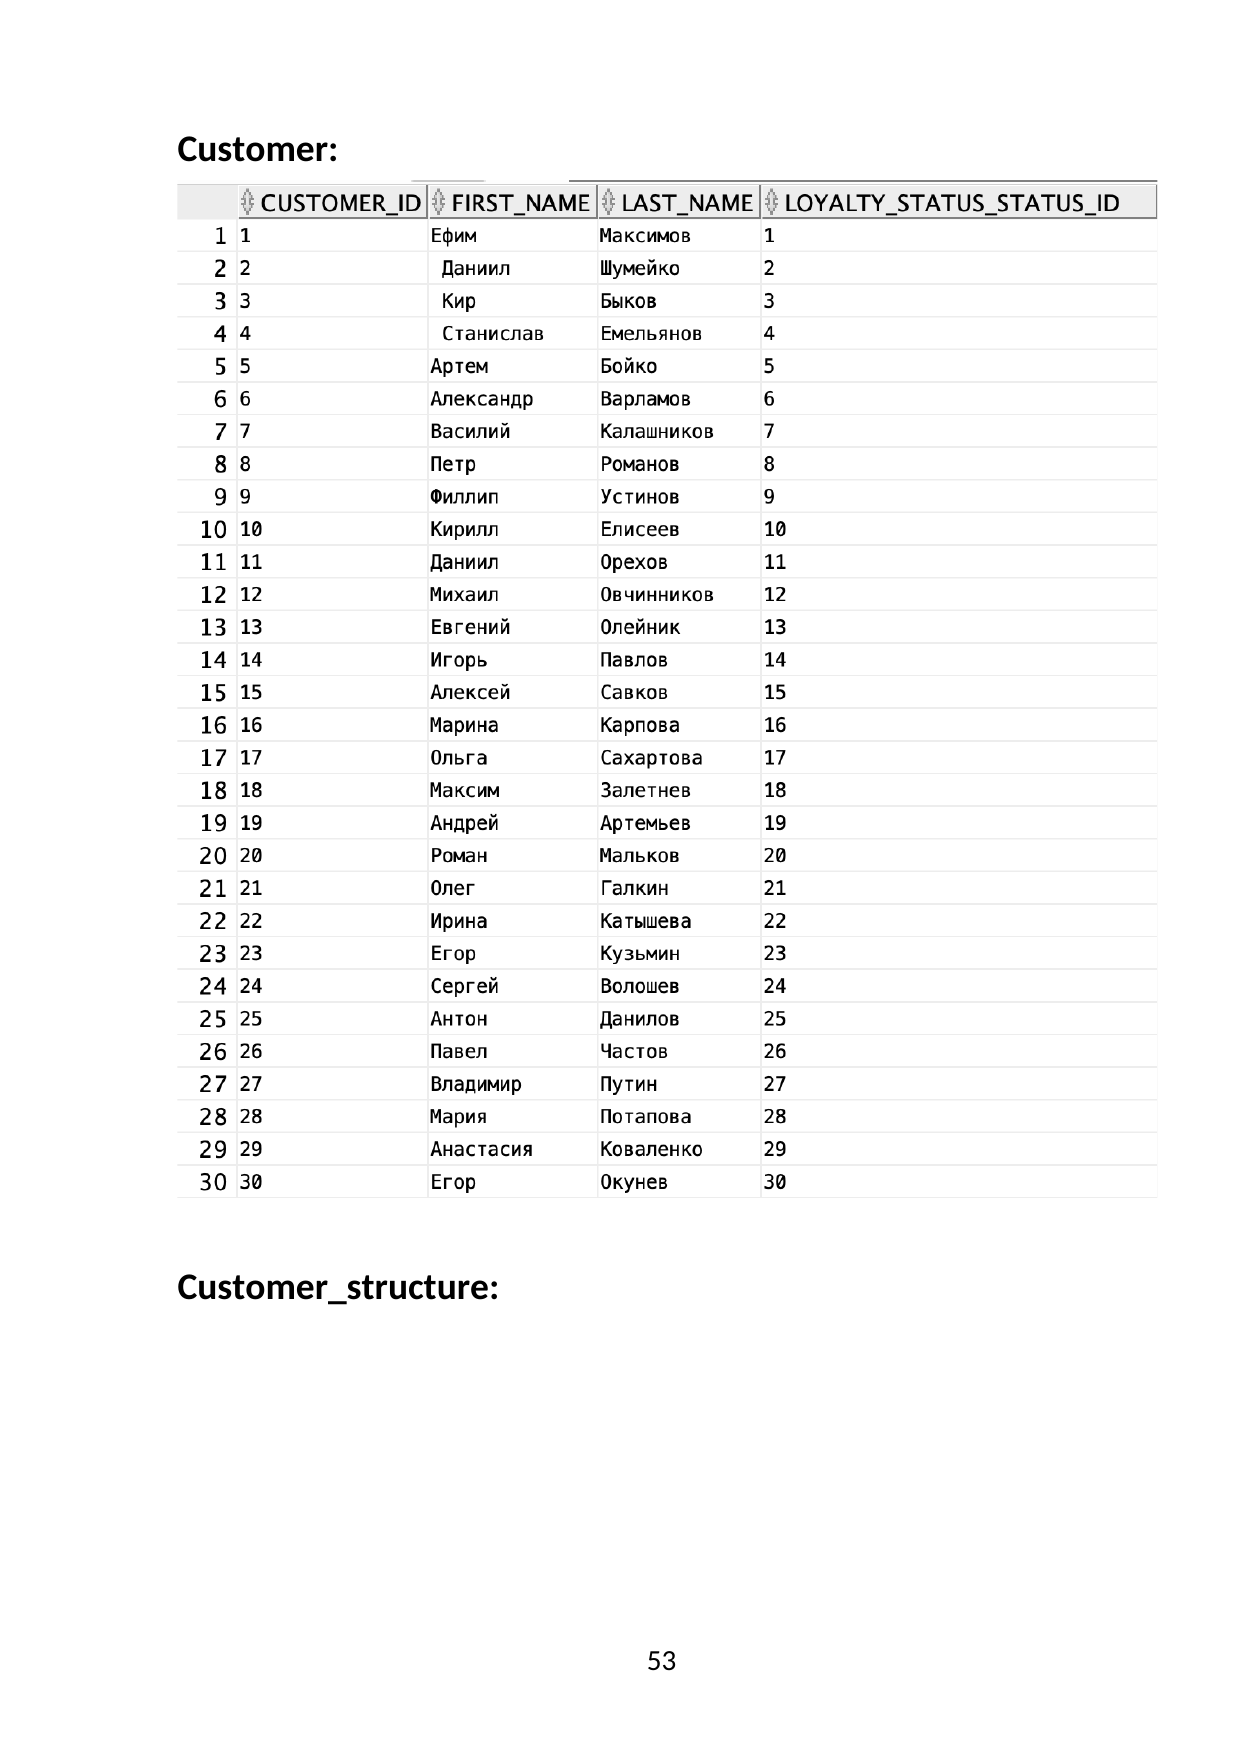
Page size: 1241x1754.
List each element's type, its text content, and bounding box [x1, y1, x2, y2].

picture [177, 180, 1158, 1198]
text Customer_structure: [177, 1263, 1159, 1309]
text Customer: [177, 124, 1159, 170]
